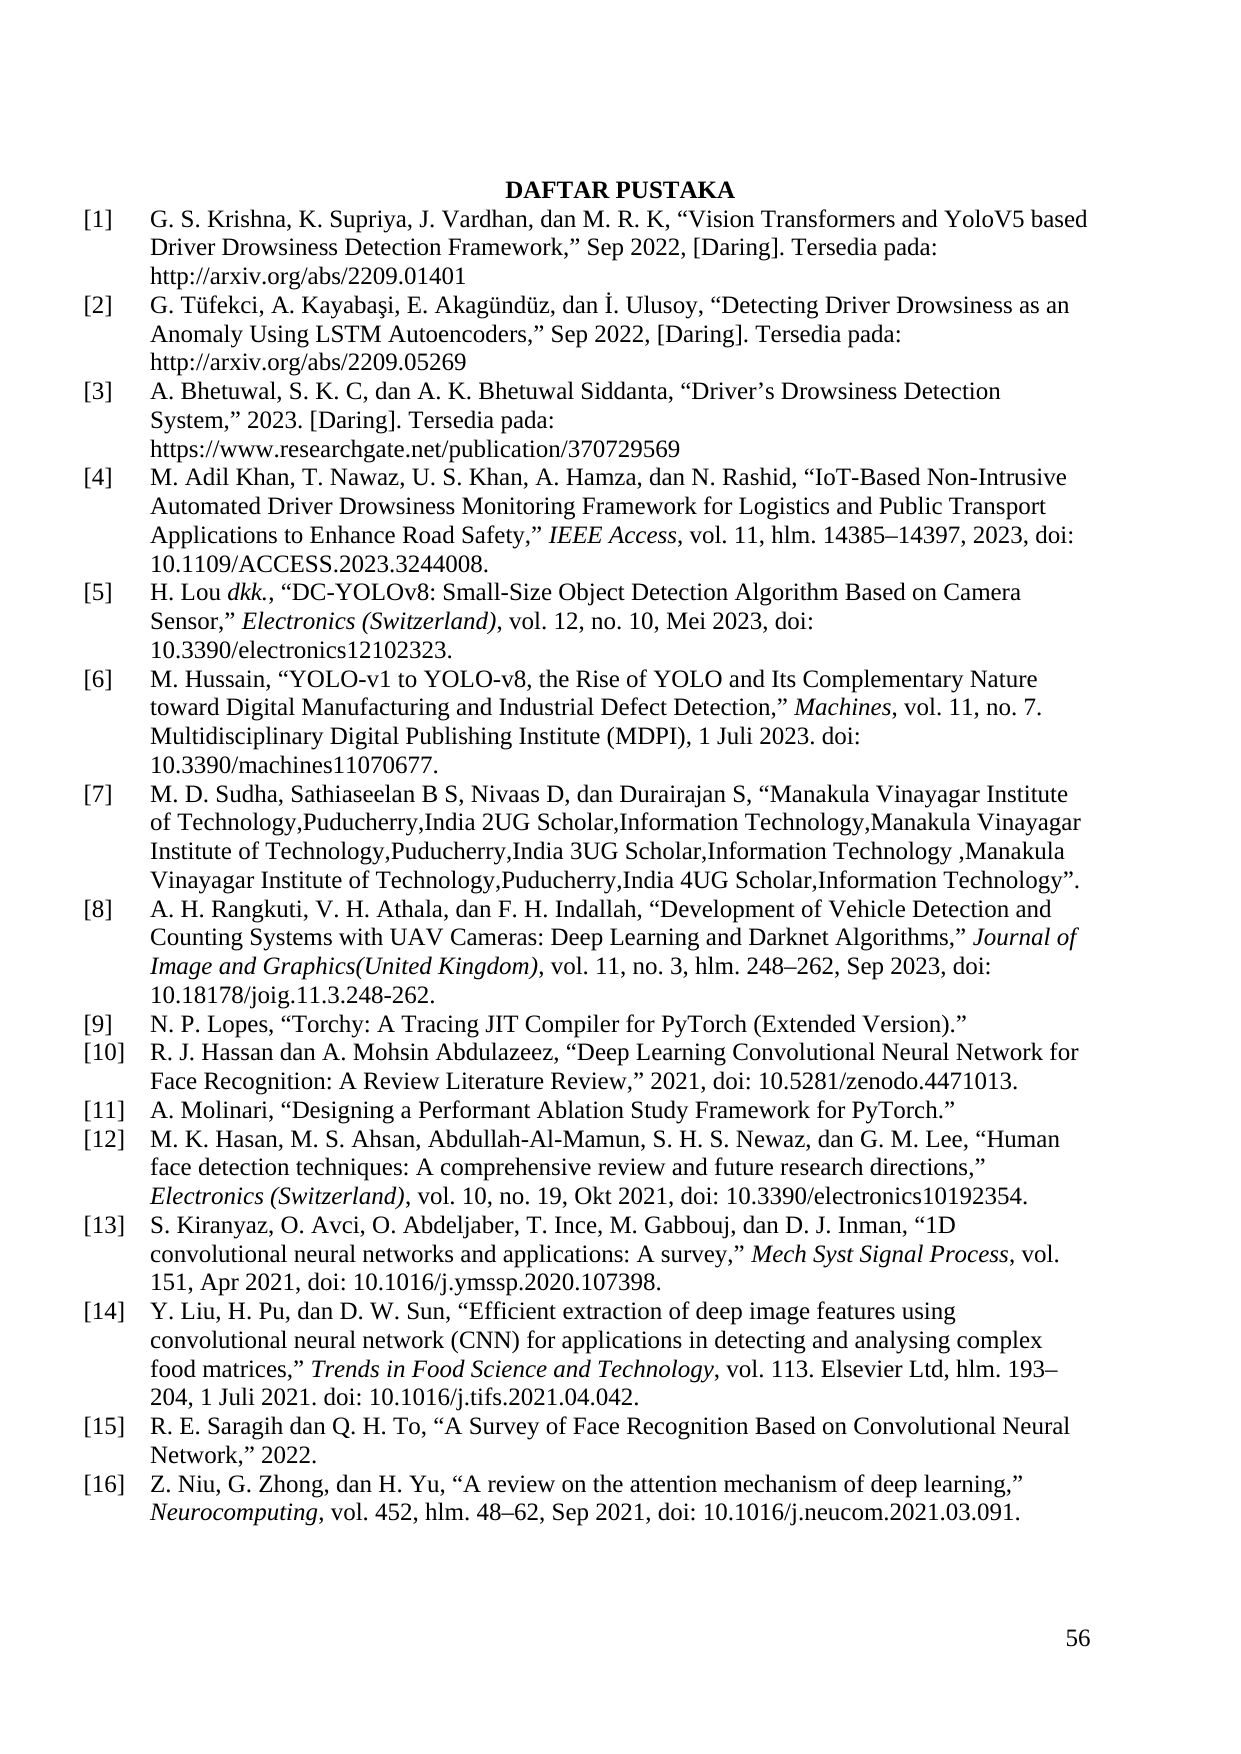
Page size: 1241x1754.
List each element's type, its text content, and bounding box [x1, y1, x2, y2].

subtitle DAFTAR PUSTAKA [150, 175, 1090, 204]
